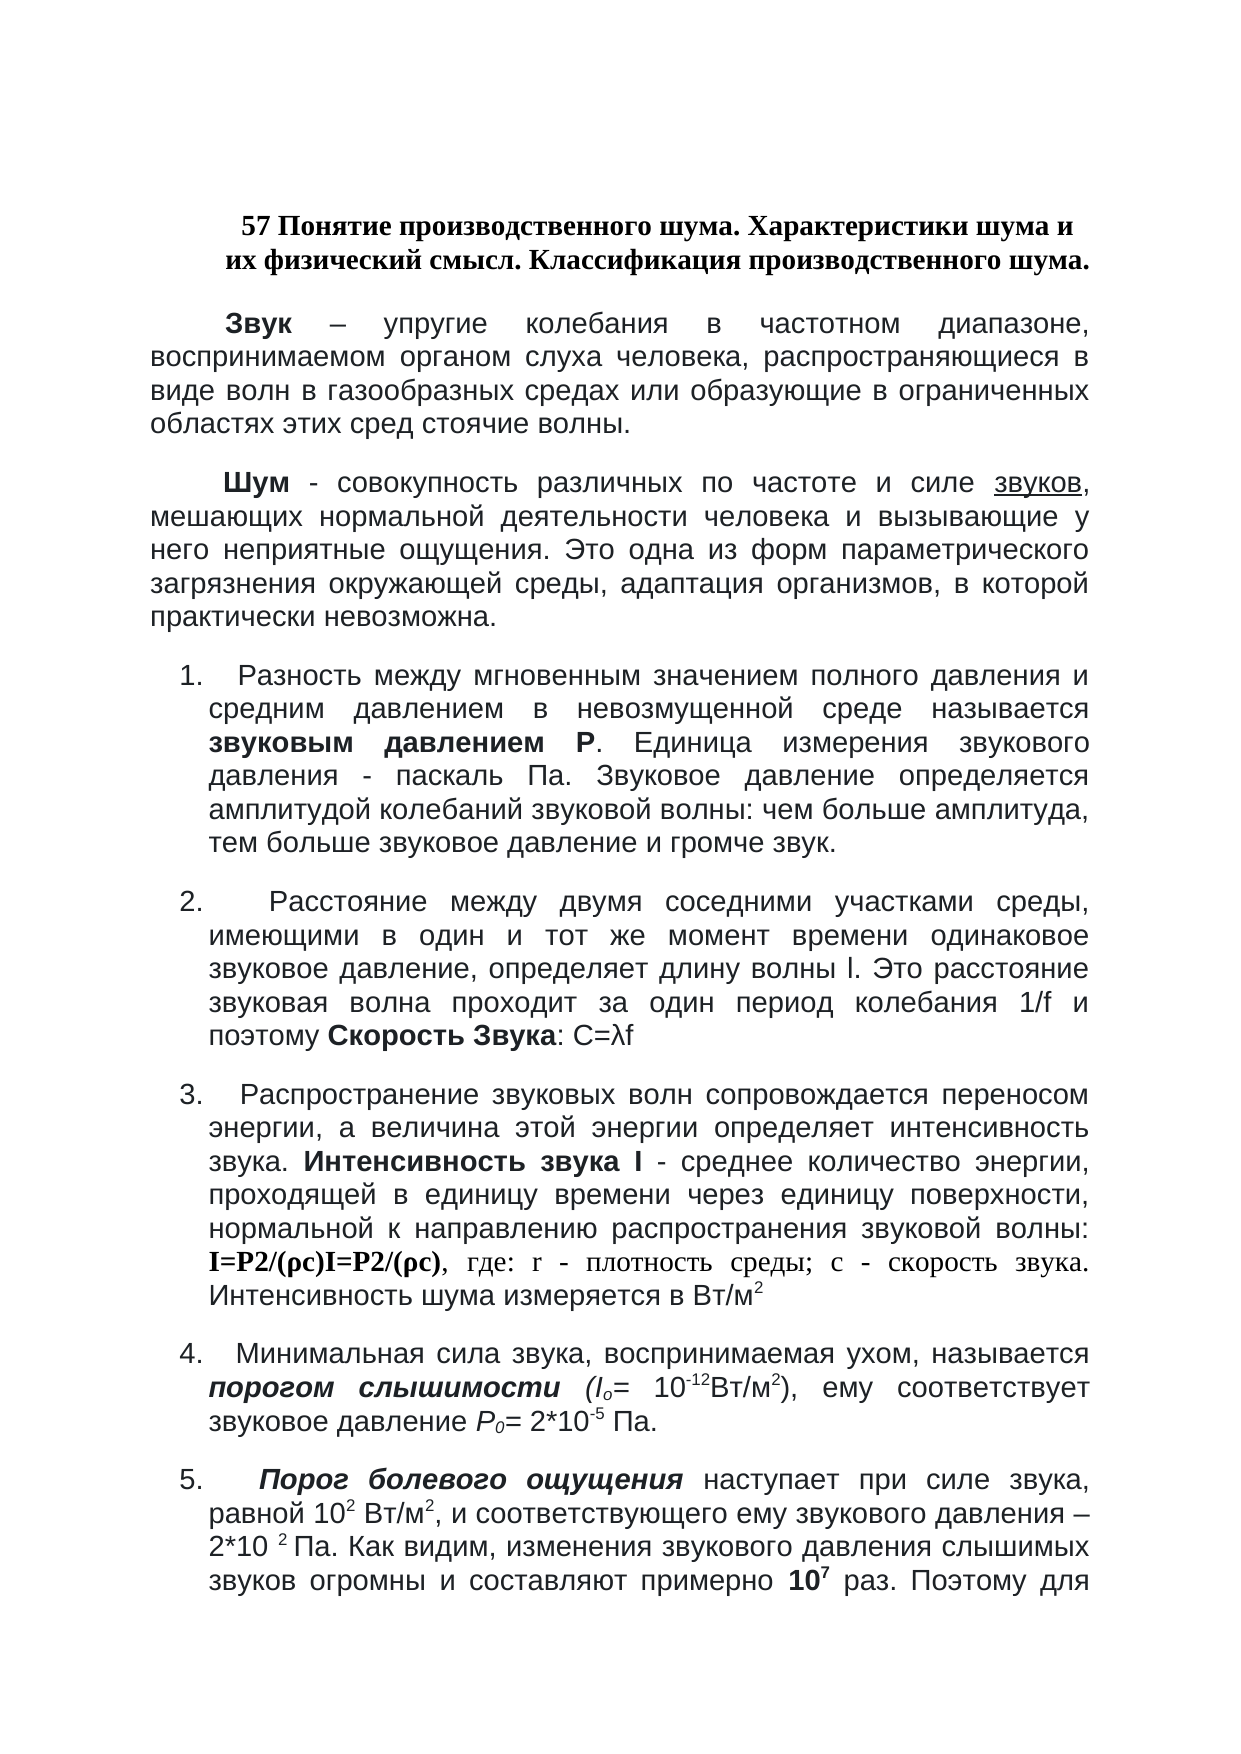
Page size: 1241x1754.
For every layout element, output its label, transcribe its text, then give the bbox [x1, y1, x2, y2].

text 1. Разность между мгновенным значением полного давления и средним давлением в невозмущенной среде называется звуковым давлением Р. Единица измерения звукового давления - паскаль Па. Звуковое давление определяется амплитудой колебаний звуковой волны: чем больше амплитуда, тем больше звуковое давление и громче звук. [179, 658, 1090, 859]
text Шум - совокупность различных по частоте и силе звуков, меша­ющих нормальной деятельности человека и вызывающие у него неприятные ощущения. Это одна из форм параметрического загрязнения окружающей среды, адаптация организмов, в которой практически невозможна. [150, 465, 1090, 633]
text 2. Расстояние между двумя соседними участками среды, имеющими в один и тот же момент времени одинаковое звуковое давление, определяет длину волны l. Это расстояние звуковая волна проходит за один период колебания 1/f и поэтому Скорость Звука: C=λf [179, 884, 1090, 1052]
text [179, 1462, 1090, 1596]
text Звук – упругие колебания в частотном диапазоне, воспринимаемом органом слуха человека, распространяющиеся в виде волн в газообразных средах или образующие в ограниченных областях этих сред стоячие волны. [150, 306, 1090, 440]
text 4. Минимальная сила звука, воспринимаемая ухом, называется порогом слышимости (Iо= 10-12Вт/м2), ему соответствует звуковое давление P0= 2*10-5 Па. [179, 1337, 1090, 1437]
subtitle 57 Понятие производственного шума. Характеристики шума и их физический смысл. Классификация производственного шума. [225, 208, 1090, 276]
text 3. Распространение звуковых волн сопровождается переносом энергии, а величина этой энергии определяет интенсивность звука. Интенсивность звука I - среднее количество энергии, проходящей в единицу времени через единицу поверхности, нормальной к направлению распространения звуковой волны: I=P2/(ρc)I=P2/(ρc), где: r - плотность среды; с - скорость звука. Интенсивность шума измеряется в Вт/м2 [179, 1077, 1090, 1312]
